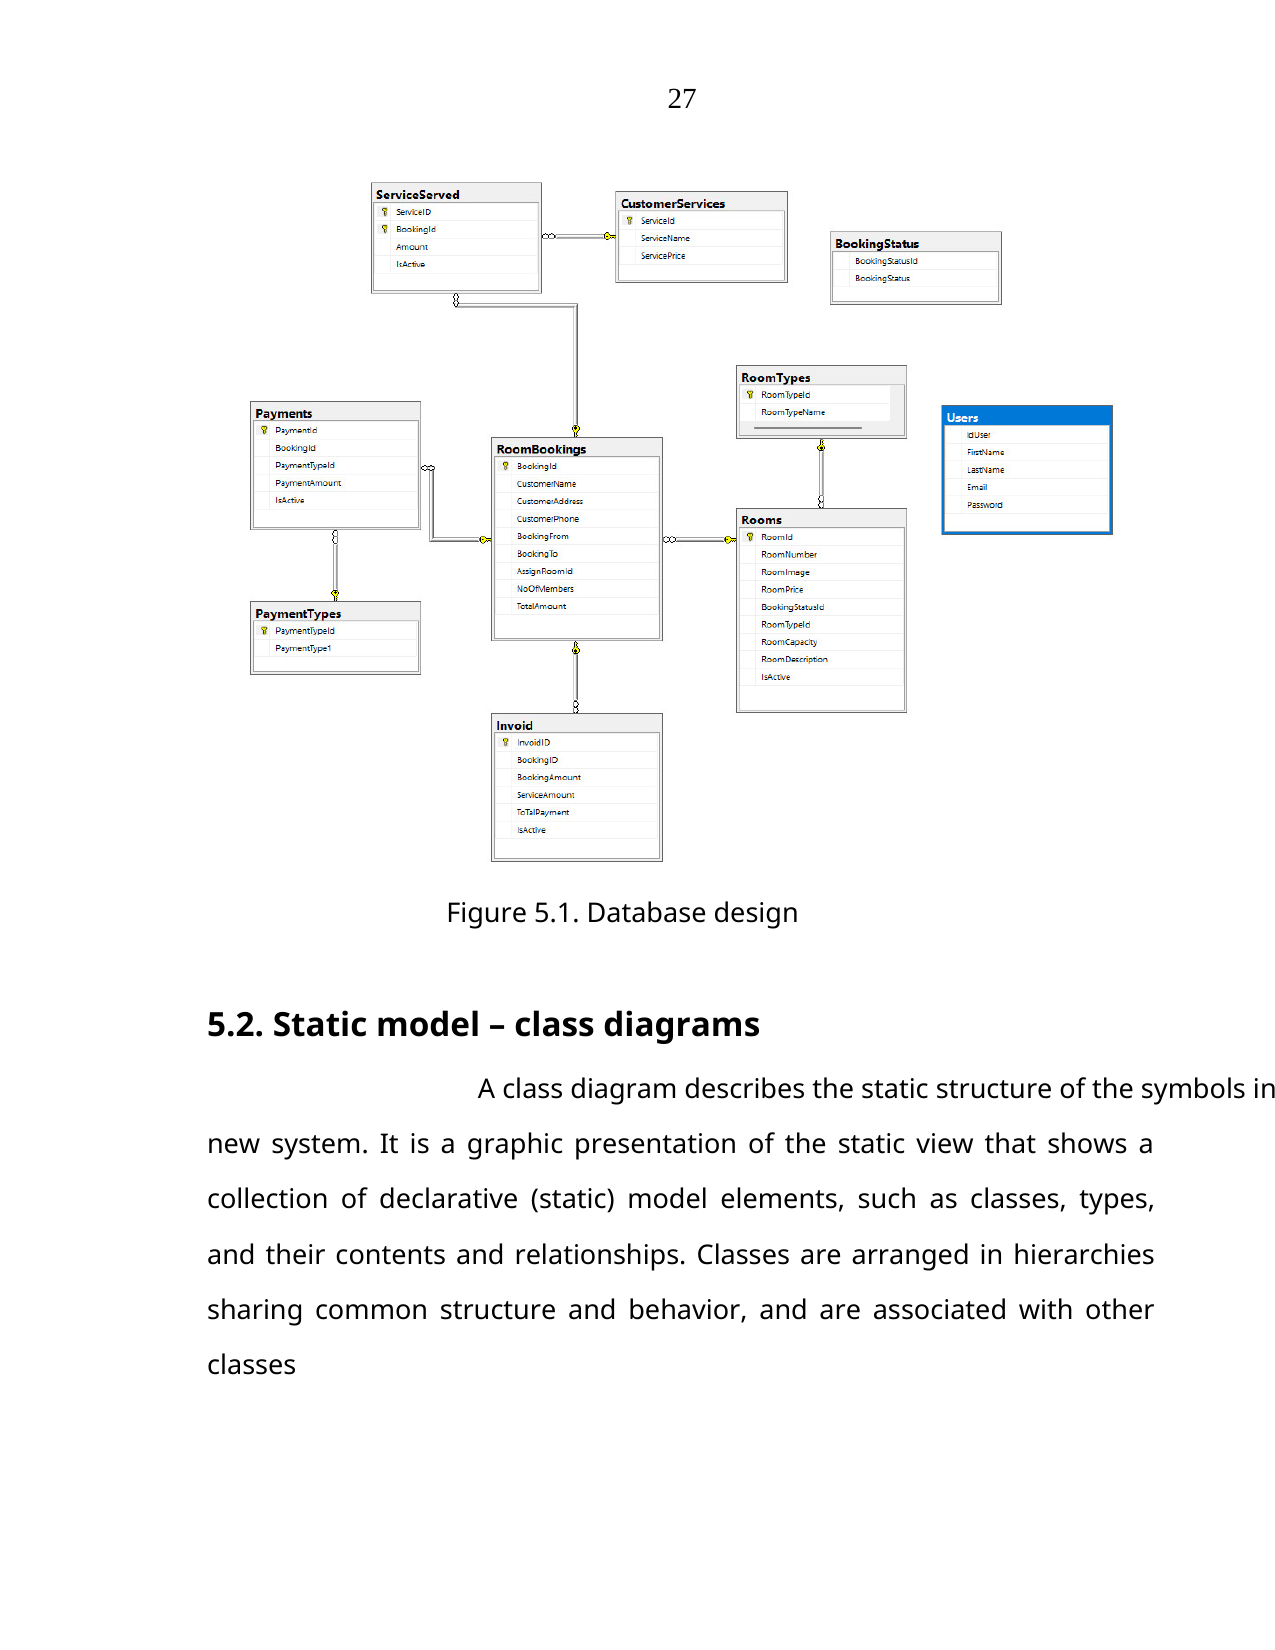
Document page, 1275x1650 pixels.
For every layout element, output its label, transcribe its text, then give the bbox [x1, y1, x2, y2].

subtitle 5.2. Static model – class diagrams [207, 1001, 1156, 1047]
text A class diagram describes the static structure of the symbols in your new system. It is a graphic presentation of the static view that shows a collection of declarative (static) model elements, such as classes, types, and their contents and relationships. Classes are arranged in hierarchies sharing common structure and behavior, and are associated with other classes [207, 1069, 1156, 1383]
picture [206, 162, 1156, 877]
text Figure 5.1. Database design [207, 894, 1156, 931]
